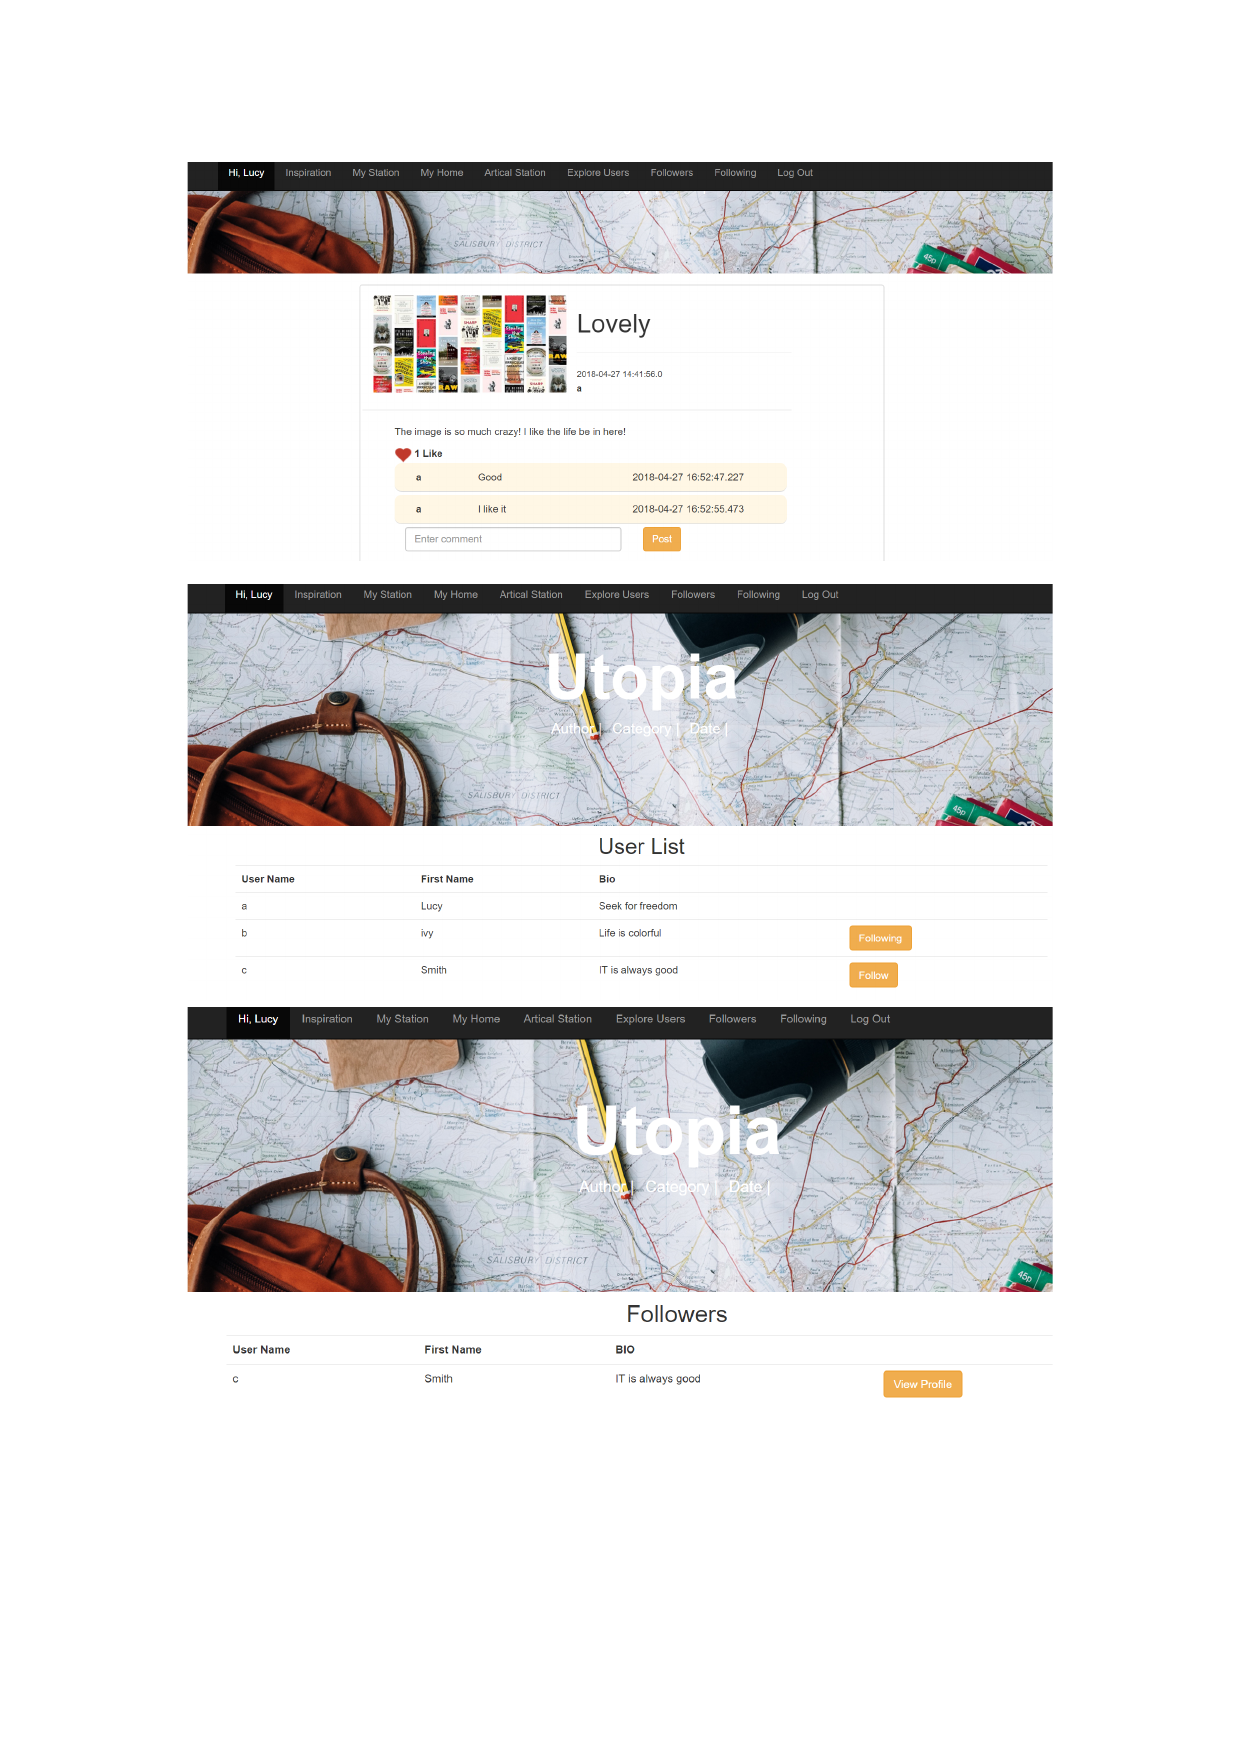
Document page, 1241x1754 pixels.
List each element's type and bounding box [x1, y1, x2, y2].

picture [187, 162, 1053, 561]
picture [187, 584, 1053, 1001]
picture [187, 1007, 1053, 1428]
